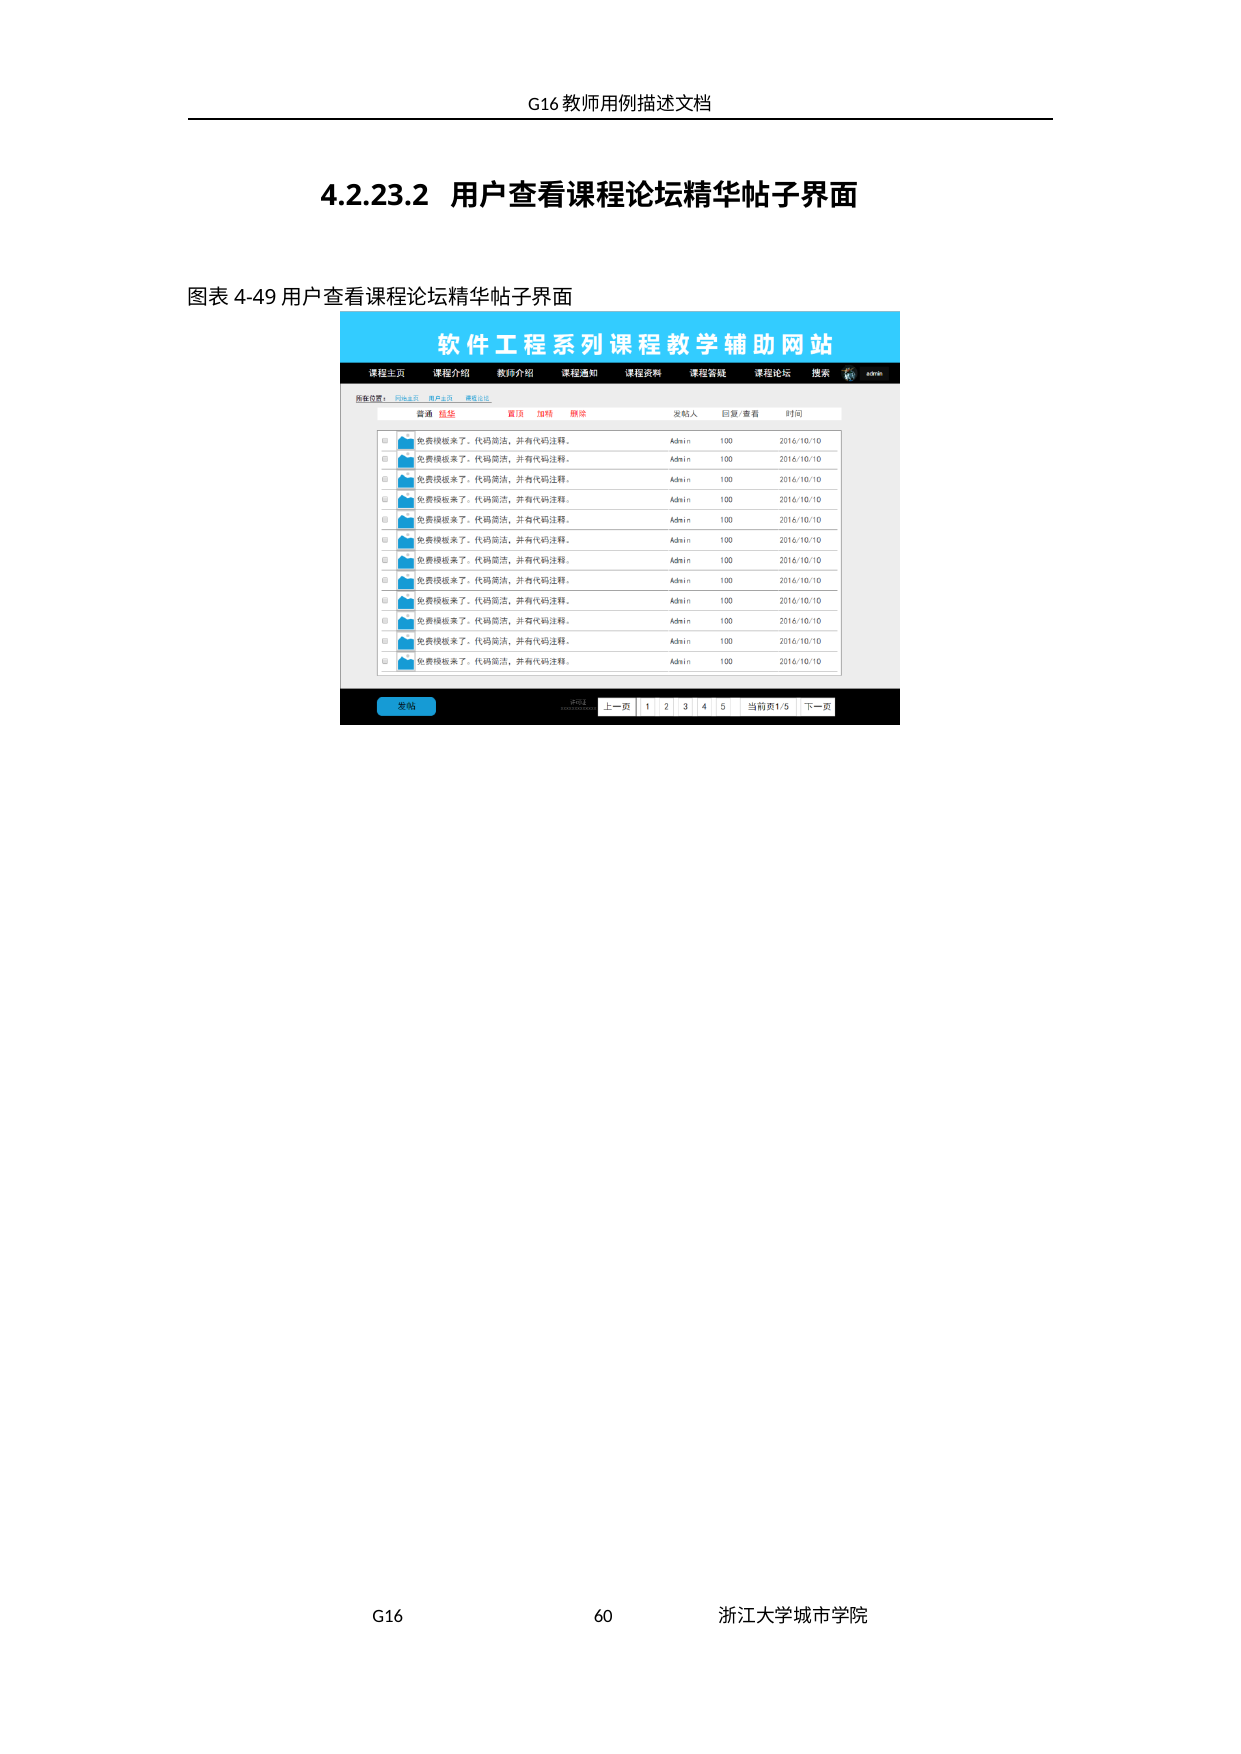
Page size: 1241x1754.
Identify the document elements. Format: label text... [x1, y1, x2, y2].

subtitle 用户查看课程论坛精华帖子界面 [320, 160, 1053, 225]
picture [340, 311, 900, 725]
